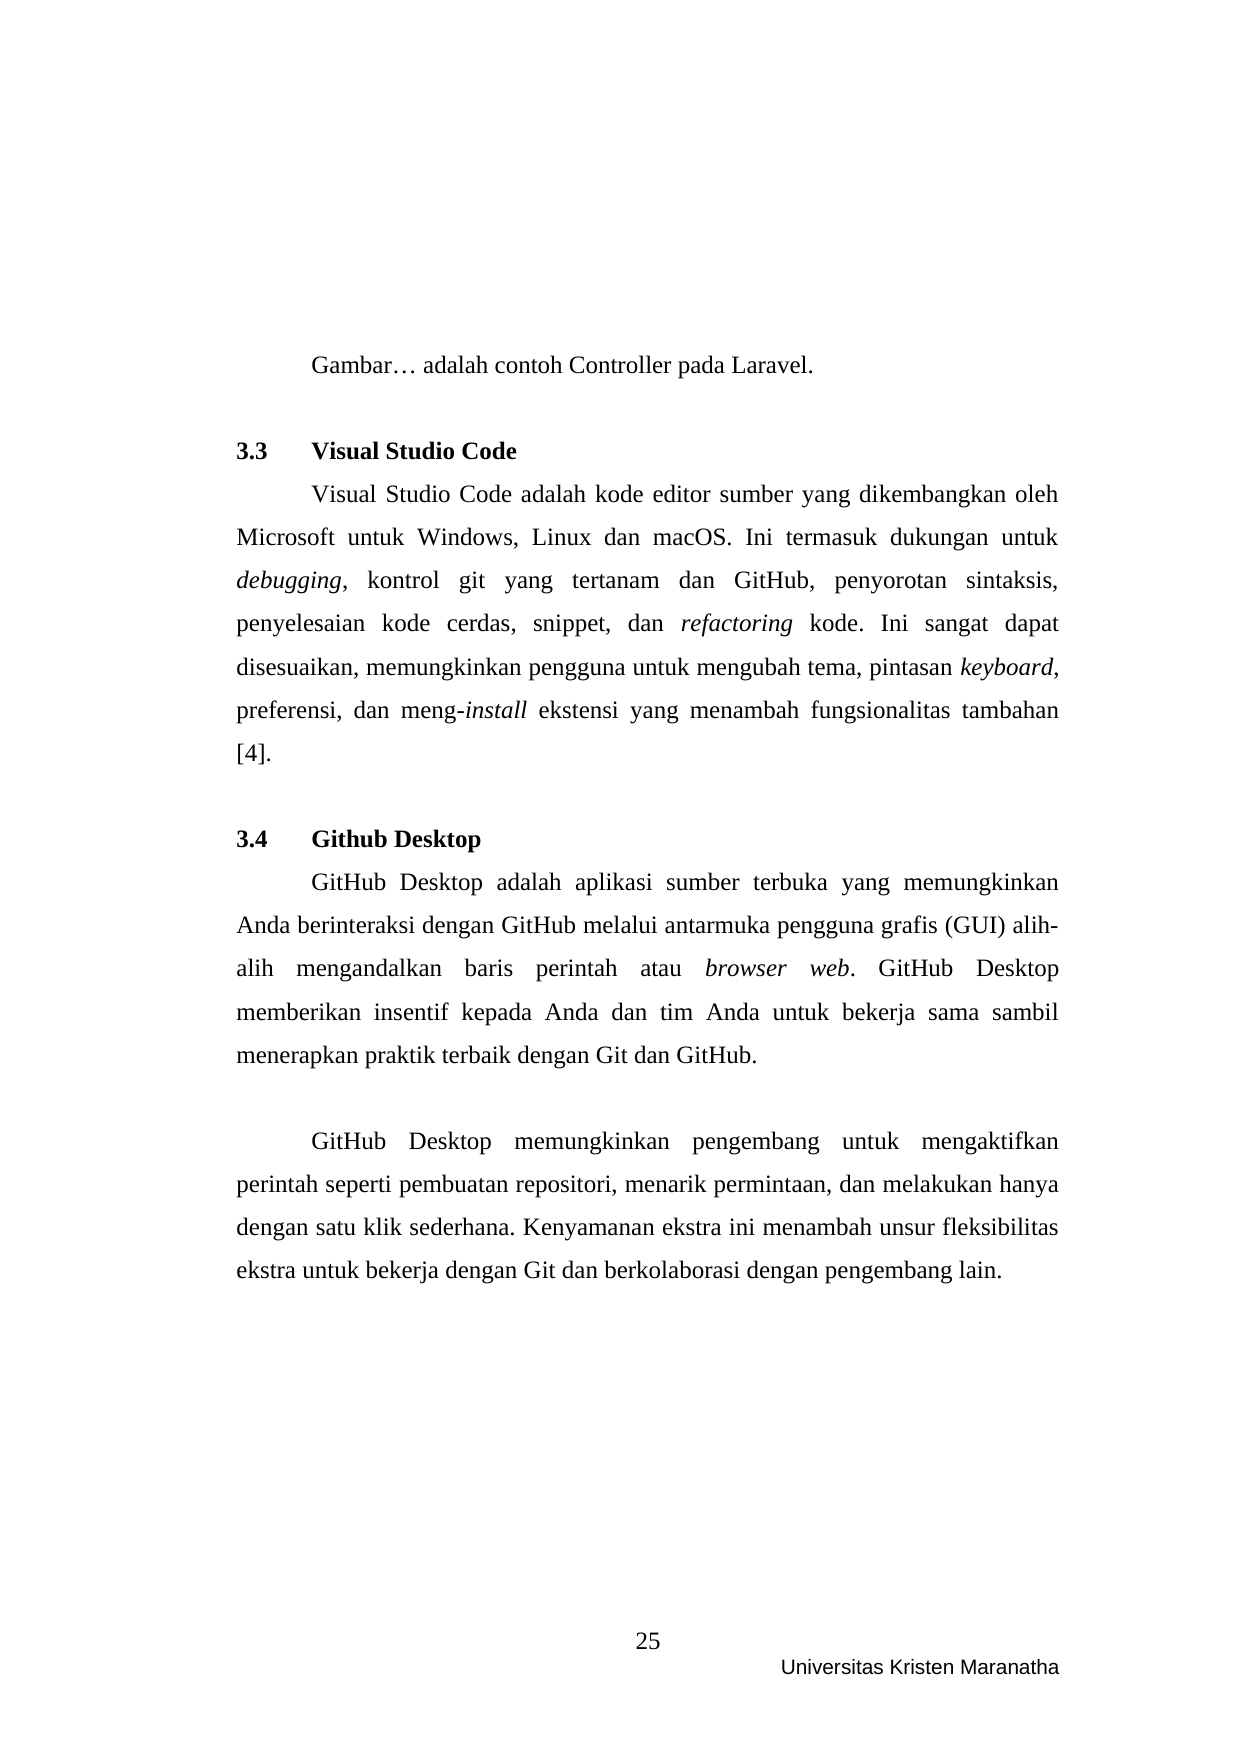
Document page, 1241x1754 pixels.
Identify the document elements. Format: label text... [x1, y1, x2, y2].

text GitHub Desktop adalah aplikasi sumber terbuka yang memungkinkan Anda berinteraksi dengan GitHub melalui antarmuka pengguna grafis (GUI) alih-alih mengandalkan baris perintah atau browser web. GitHub Desktop memberikan insentif kepada Anda dan tim Anda untuk bekerja sama sambil menerapkan praktik terbaik dengan Git dan GitHub. [236, 867, 1059, 1068]
text Gambar… adalah contoh Controller pada Laravel. [236, 350, 1059, 378]
text GitHub Desktop memungkinkan pengembang untuk mengaktifkan perintah seperti pembuatan repositori, menarik permintaan, dan melakukan hanya dengan satu klik sederhana. Kenyamanan ekstra ini menambah unsur fleksibilitas ekstra untuk bekerja dengan Git dan berkolaborasi dengan pengembang lain. [236, 1126, 1059, 1284]
subtitle 3.4 Github Desktop [236, 824, 1059, 853]
subtitle 3.3 Visual Studio Code [236, 436, 1059, 465]
text Visual Studio Code adalah kode editor sumber yang dikembangkan oleh Microsoft untuk Windows, Linux dan macOS. Ini termasuk dukungan untuk debugging, kontrol git yang tertanam dan GitHub, penyorotan sintaksis, penyelesaian kode cerdas, snippet, dan refactoring kode. Ini sangat dapat disesuaikan, memungkinkan pengguna untuk mengubah tema, pintasan keyboard, preferensi, dan meng-install ekstensi yang menambah fungsionalitas tambahan. [236, 479, 1059, 767]
